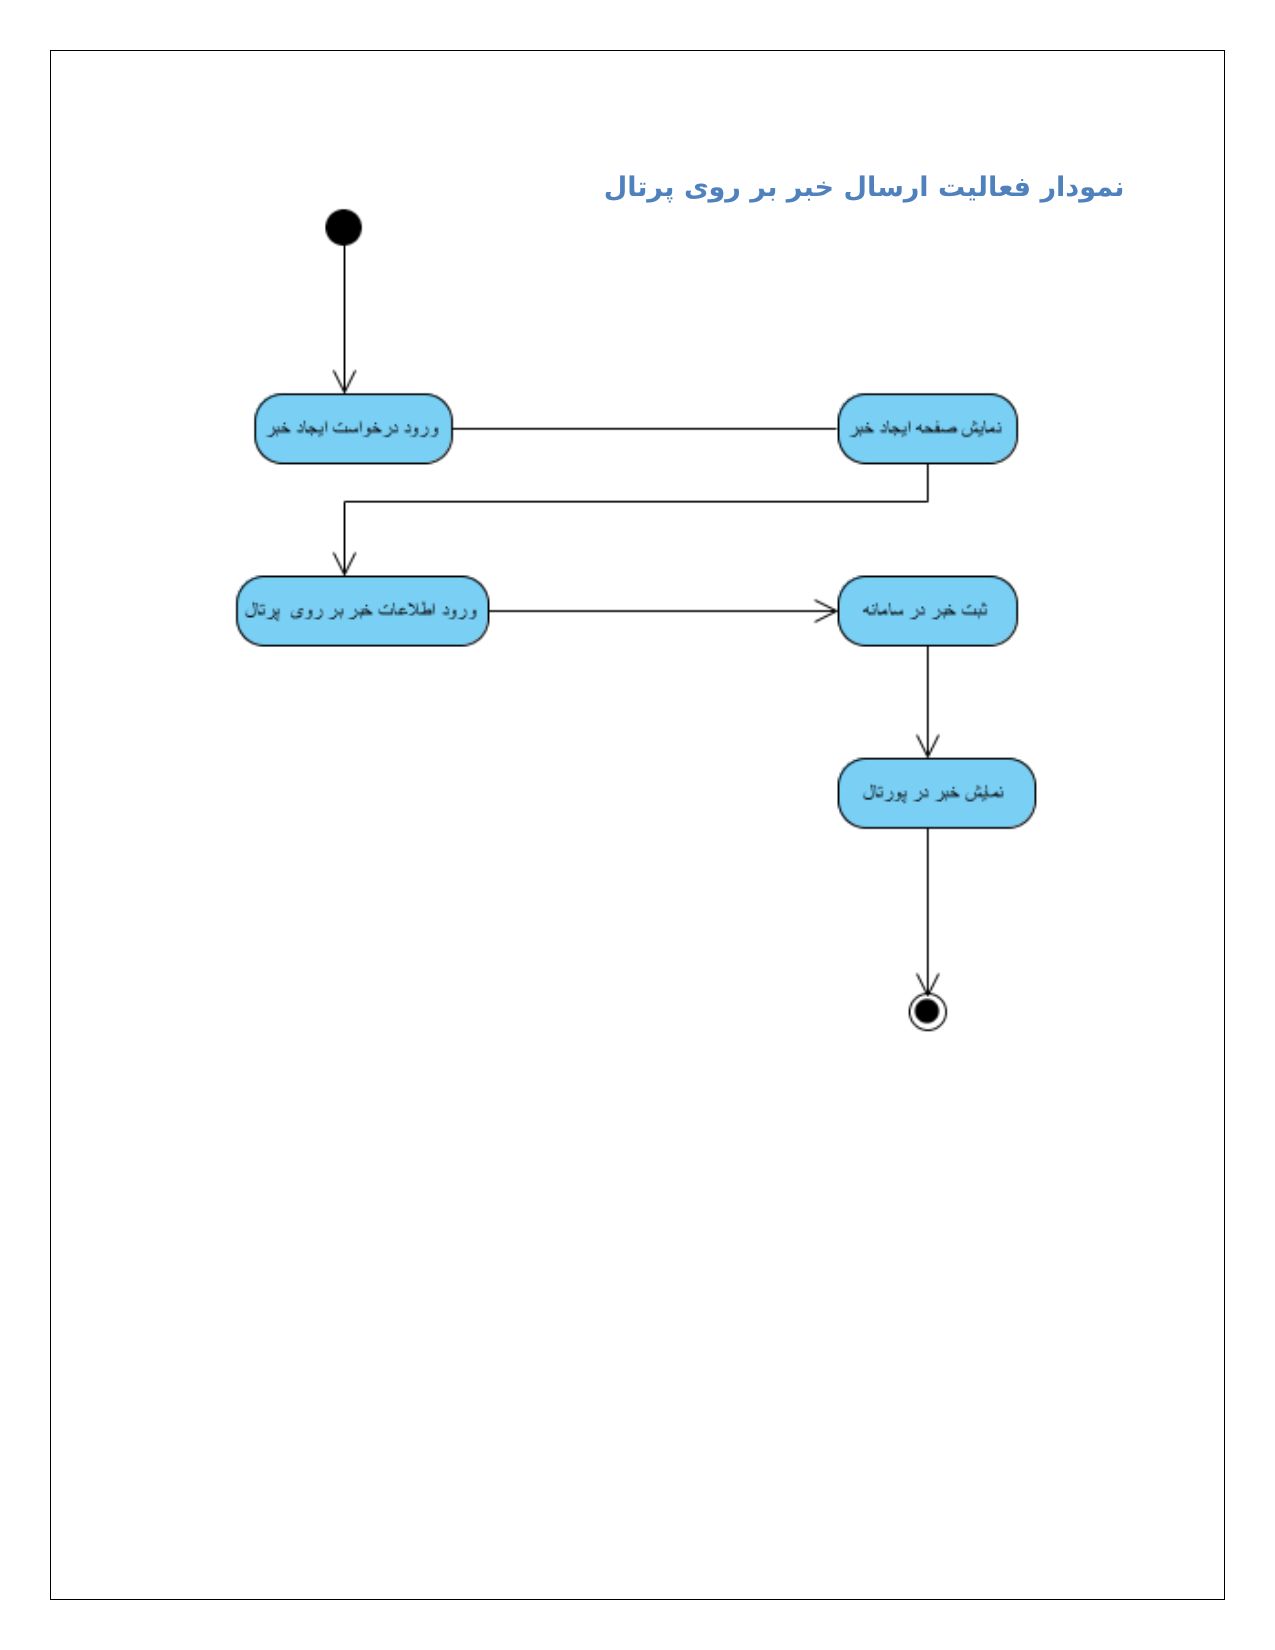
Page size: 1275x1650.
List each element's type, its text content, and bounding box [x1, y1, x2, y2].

picture [231, 207, 1044, 1037]
subtitle نمودار فعالیت ارسال خبر بر روی پرتال [150, 171, 1125, 202]
